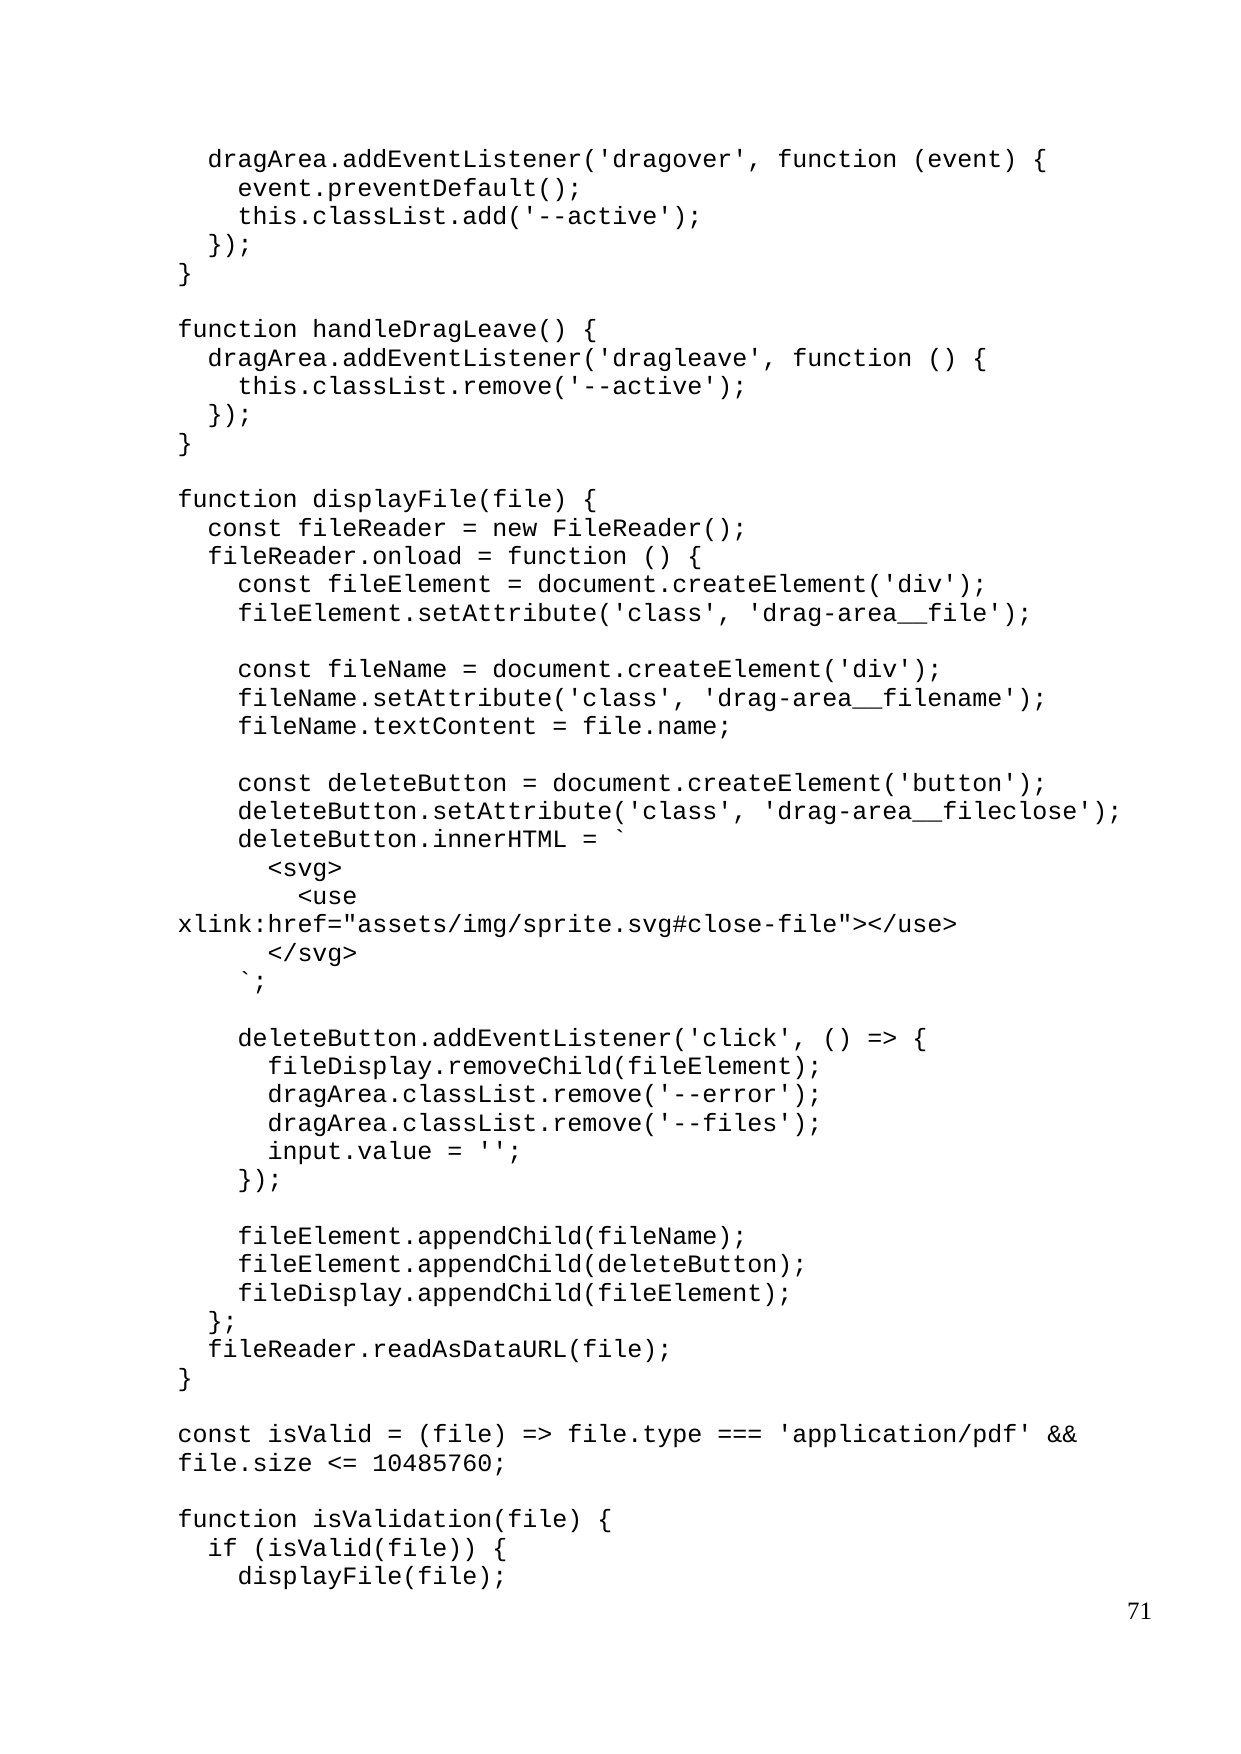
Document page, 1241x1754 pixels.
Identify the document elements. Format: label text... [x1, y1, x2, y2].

text this.classList.add('--active'); [177, 203, 1152, 232]
text dragArea.classList.remove('--files'); [177, 1110, 1152, 1138]
text dragArea.addEventListener('dragover', function (event) { [177, 147, 1152, 175]
text fileName.textContent = file.name; [177, 713, 1152, 742]
text fileReader.readAsDataURL(file); [177, 1337, 1152, 1365]
text } [177, 430, 1152, 458]
text this.classList.remove('--active'); [177, 373, 1152, 402]
text }); [177, 402, 1152, 430]
text fileElement.appendChild(deleteButton); [177, 1252, 1152, 1280]
text } [177, 1365, 1152, 1393]
text dragArea.classList.remove('--error'); [177, 1082, 1152, 1110]
text deleteButton.addEventListener('click', () => { [177, 1025, 1152, 1053]
text const fileElement = document.createElement('div'); [177, 572, 1152, 600]
text dragArea.addEventListener('dragleave', function () { [177, 345, 1152, 373]
text function displayFile(file) { [177, 487, 1152, 515]
text const isValid = (file) => file.type === 'application/pdf' && file.size <= 10485760; [177, 1422, 1152, 1478]
text fileDisplay.appendChild(fileElement); [177, 1280, 1152, 1308]
text <use xlink:href="assets/img/sprite.svg#close-file"></use> [177, 883, 1152, 940]
text </svg> [177, 940, 1152, 968]
text event.preventDefault(); [177, 175, 1152, 203]
text fileElement.setAttribute('class', 'drag-area__file'); [177, 600, 1152, 628]
text function handleDragLeave() { [177, 317, 1152, 345]
text }); [177, 232, 1152, 260]
text displayFile(file); [177, 1563, 1152, 1592]
text deleteButton.innerHTML = ` [177, 827, 1152, 855]
text fileDisplay.removeChild(fileElement); [177, 1053, 1152, 1082]
text const fileReader = new FileReader(); [177, 515, 1152, 543]
text fileElement.appendChild(fileName); [177, 1223, 1152, 1252]
text } [177, 260, 1152, 288]
text input.value = ''; [177, 1138, 1152, 1167]
text fileReader.onload = function () { [177, 543, 1152, 572]
text fileName.setAttribute('class', 'drag-area__filename'); [177, 685, 1152, 713]
text }; [177, 1308, 1152, 1337]
text if (isValid(file)) { [177, 1535, 1152, 1563]
text const fileName = document.createElement('div'); [177, 657, 1152, 685]
text }); [177, 1167, 1152, 1195]
text `; [177, 968, 1152, 997]
text function isValidation(file) { [177, 1507, 1152, 1535]
text const deleteButton = document.createElement('button'); [177, 770, 1152, 798]
text deleteButton.setAttribute('class', 'drag-area__fileclose'); [177, 798, 1152, 827]
text <svg> [177, 855, 1152, 883]
